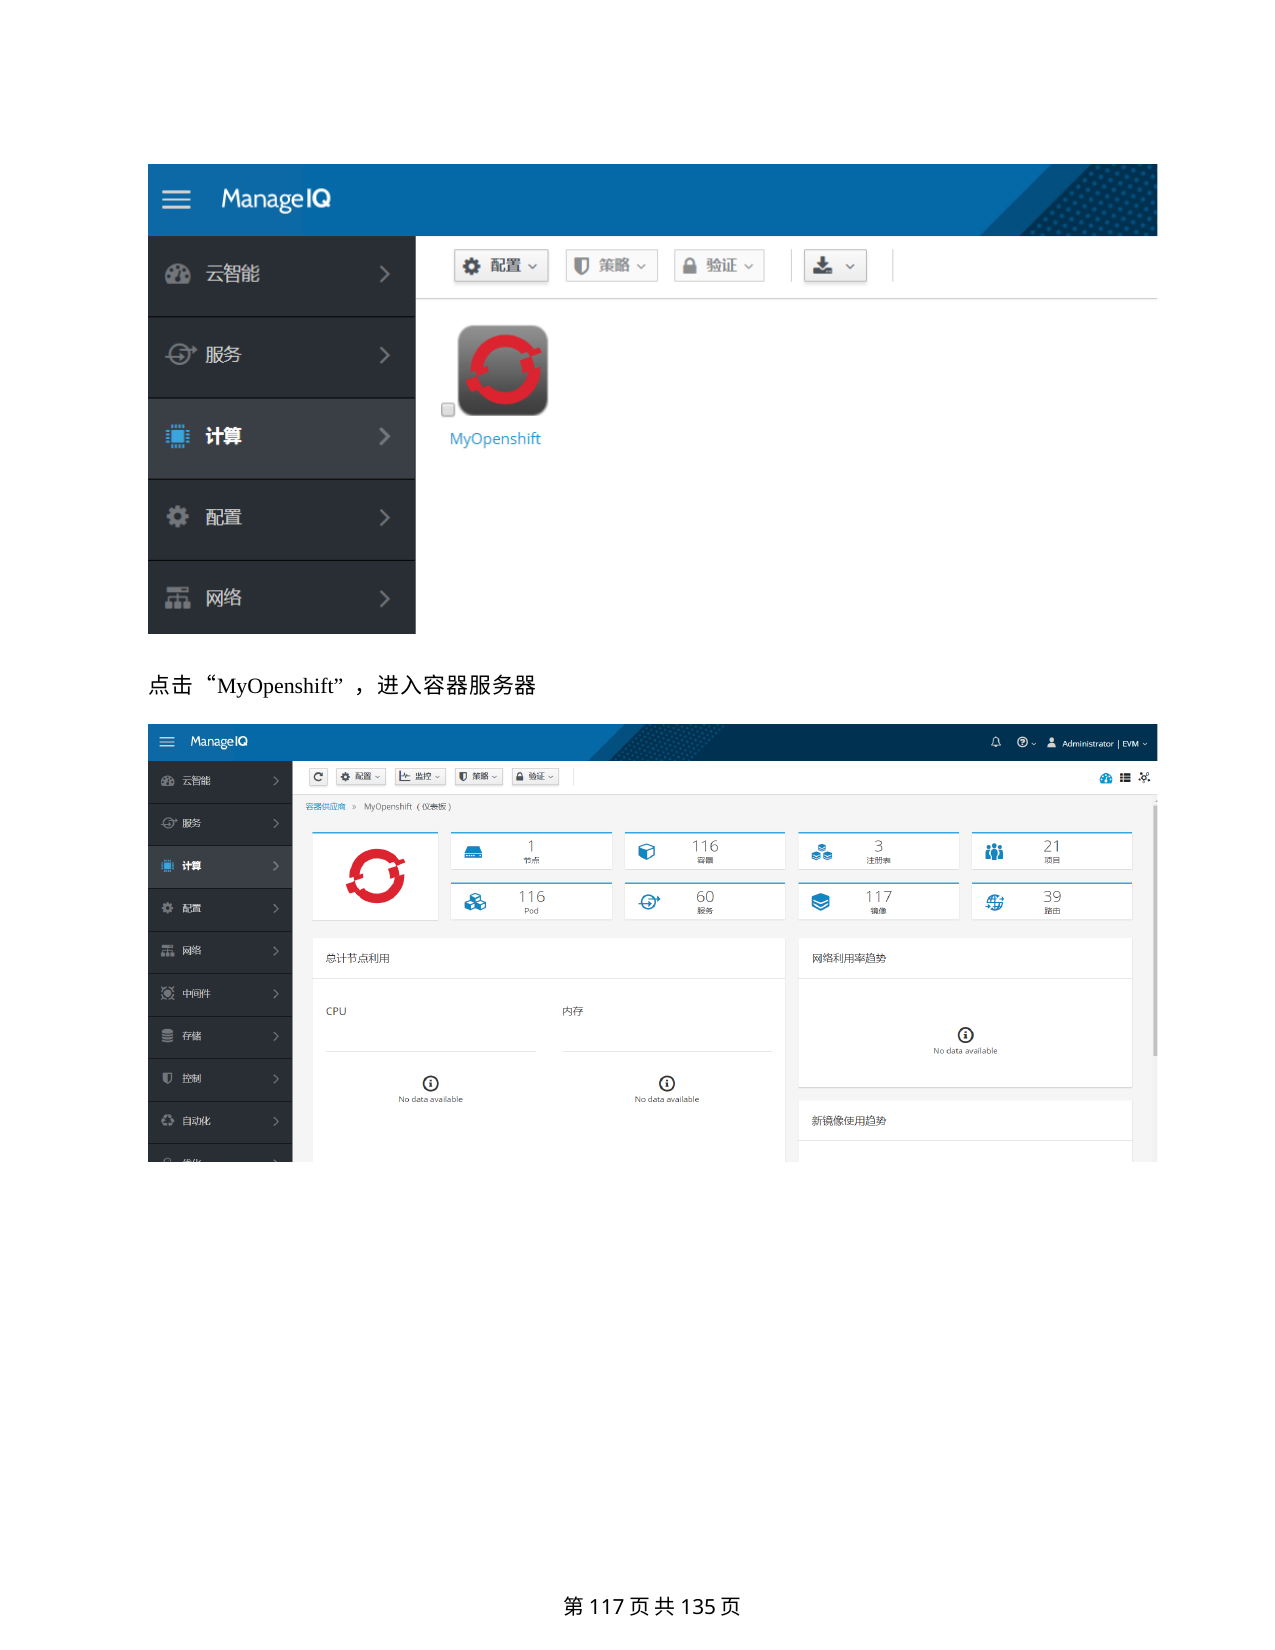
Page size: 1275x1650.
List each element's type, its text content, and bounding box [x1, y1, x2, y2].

picture [148, 164, 1158, 634]
text 点击“MyOpenshift”，进入容器服务器 [148, 665, 1156, 702]
picture [148, 724, 1158, 1162]
